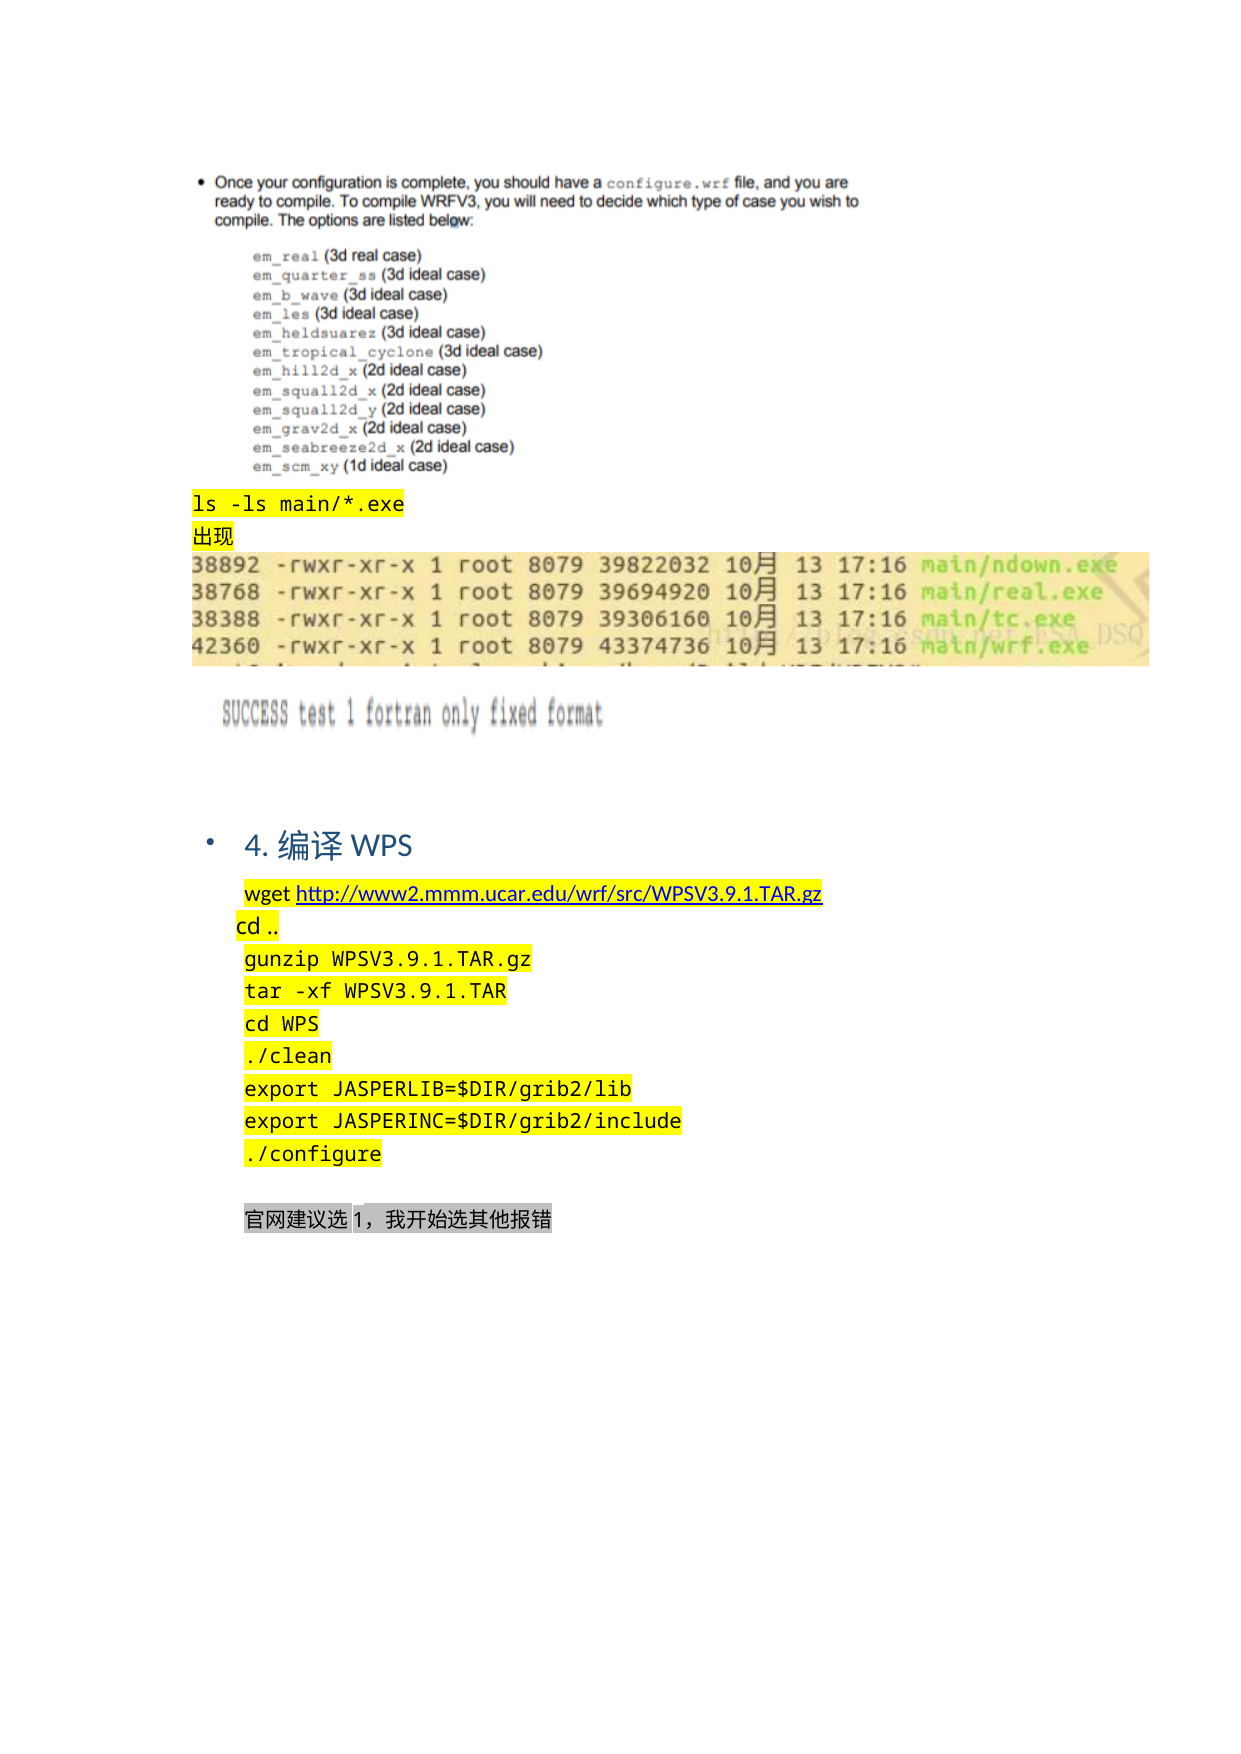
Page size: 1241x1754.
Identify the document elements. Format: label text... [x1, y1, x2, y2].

text 官网建议选1，我开始选其他报错 [244, 1202, 1053, 1234]
picture [187, 682, 625, 751]
text ls -ls main/*.exe [192, 487, 1053, 519]
text wget http://www2.mmm.ucar.edu/wrf/src/WPSV3.9.1.TAR.gz [244, 877, 1053, 909]
text gunzip WPSV3.9.1.TAR.gz tar -xf WPSV3.9.1.TAR cd WPS ./clean export JASPERLIB=$DIR/grib2/lib export JASPERINC=$DIR/grib2/include [244, 942, 1053, 1137]
picture [192, 162, 866, 480]
text cd .. [188, 909, 1053, 942]
text 出现 [192, 519, 1053, 552]
list 4. 编译WPS [207, 812, 1053, 877]
text ./configure [244, 1137, 1053, 1169]
picture [192, 552, 1150, 669]
